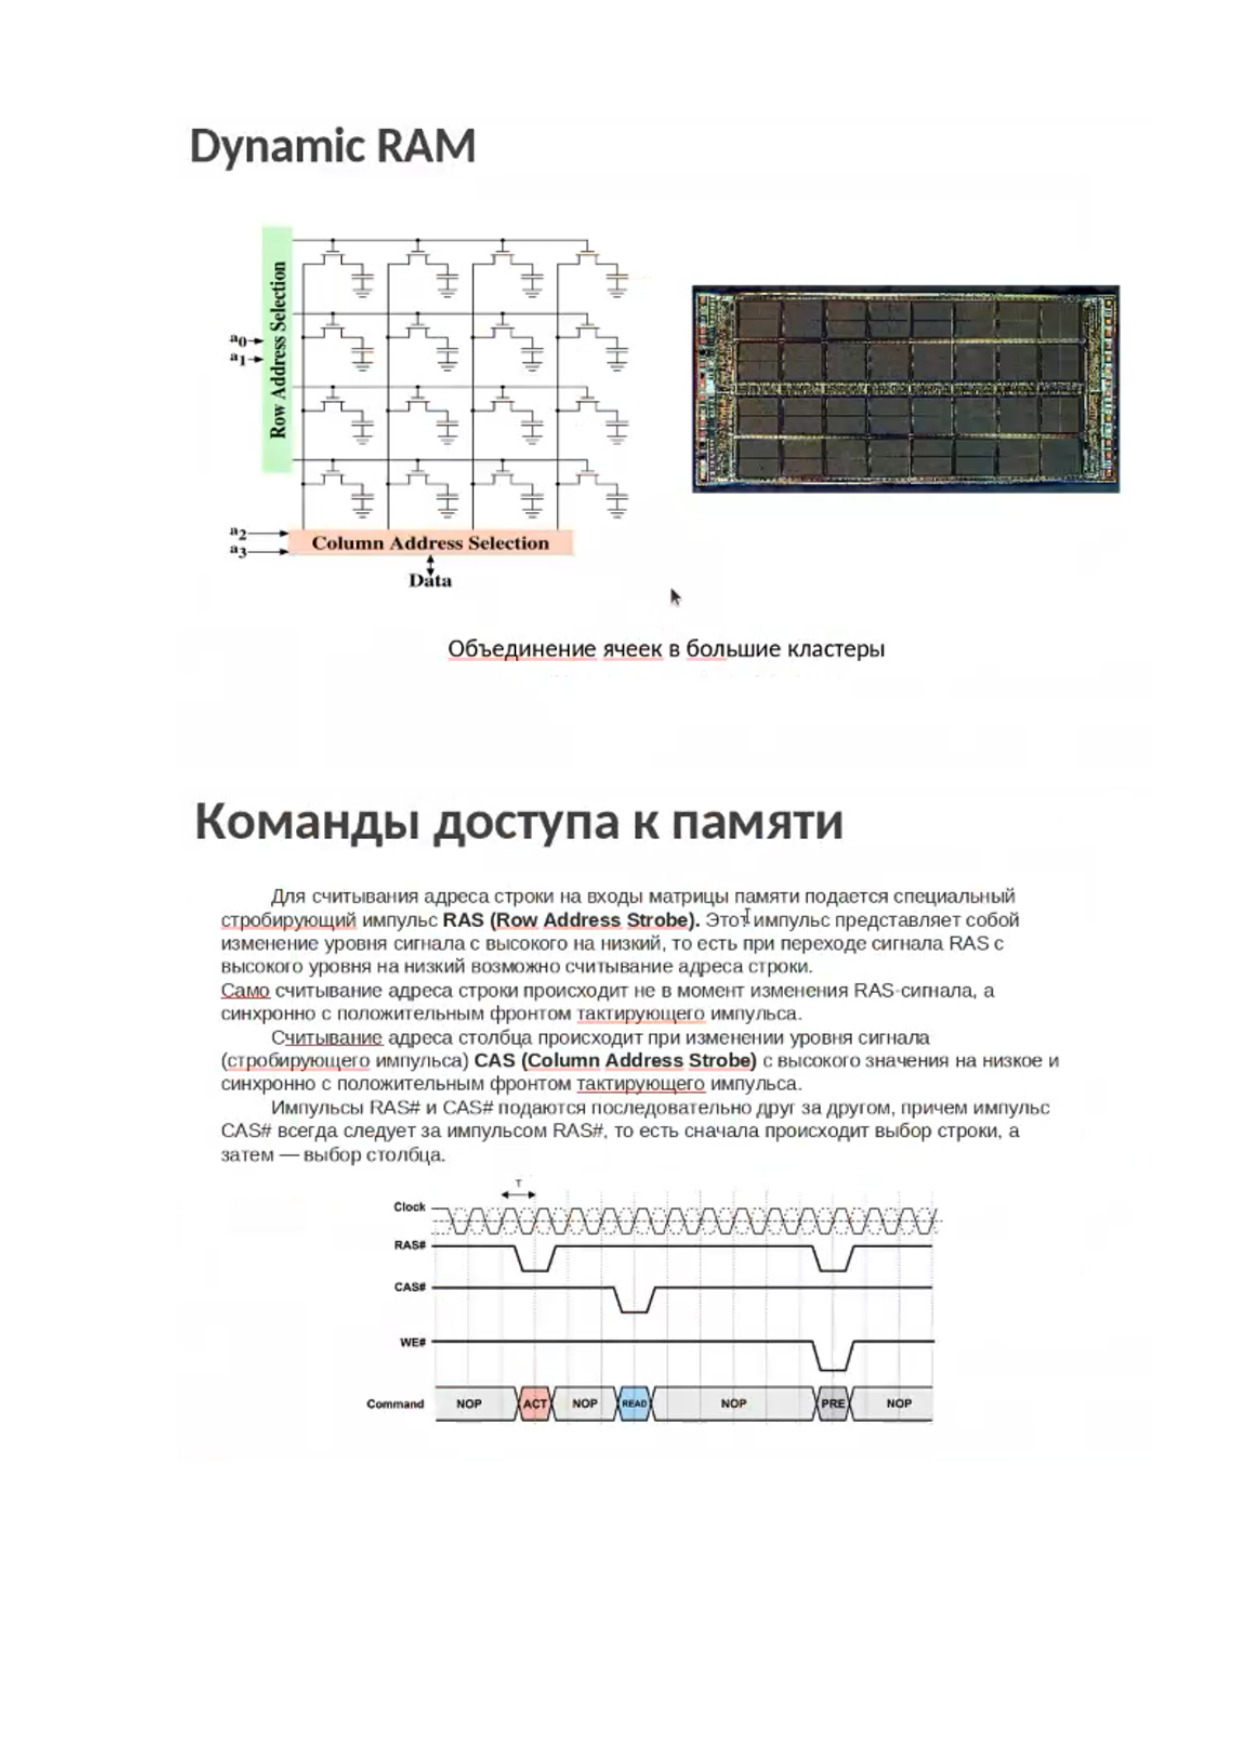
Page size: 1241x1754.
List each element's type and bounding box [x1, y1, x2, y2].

picture [177, 786, 1152, 1461]
picture [177, 118, 1152, 768]
